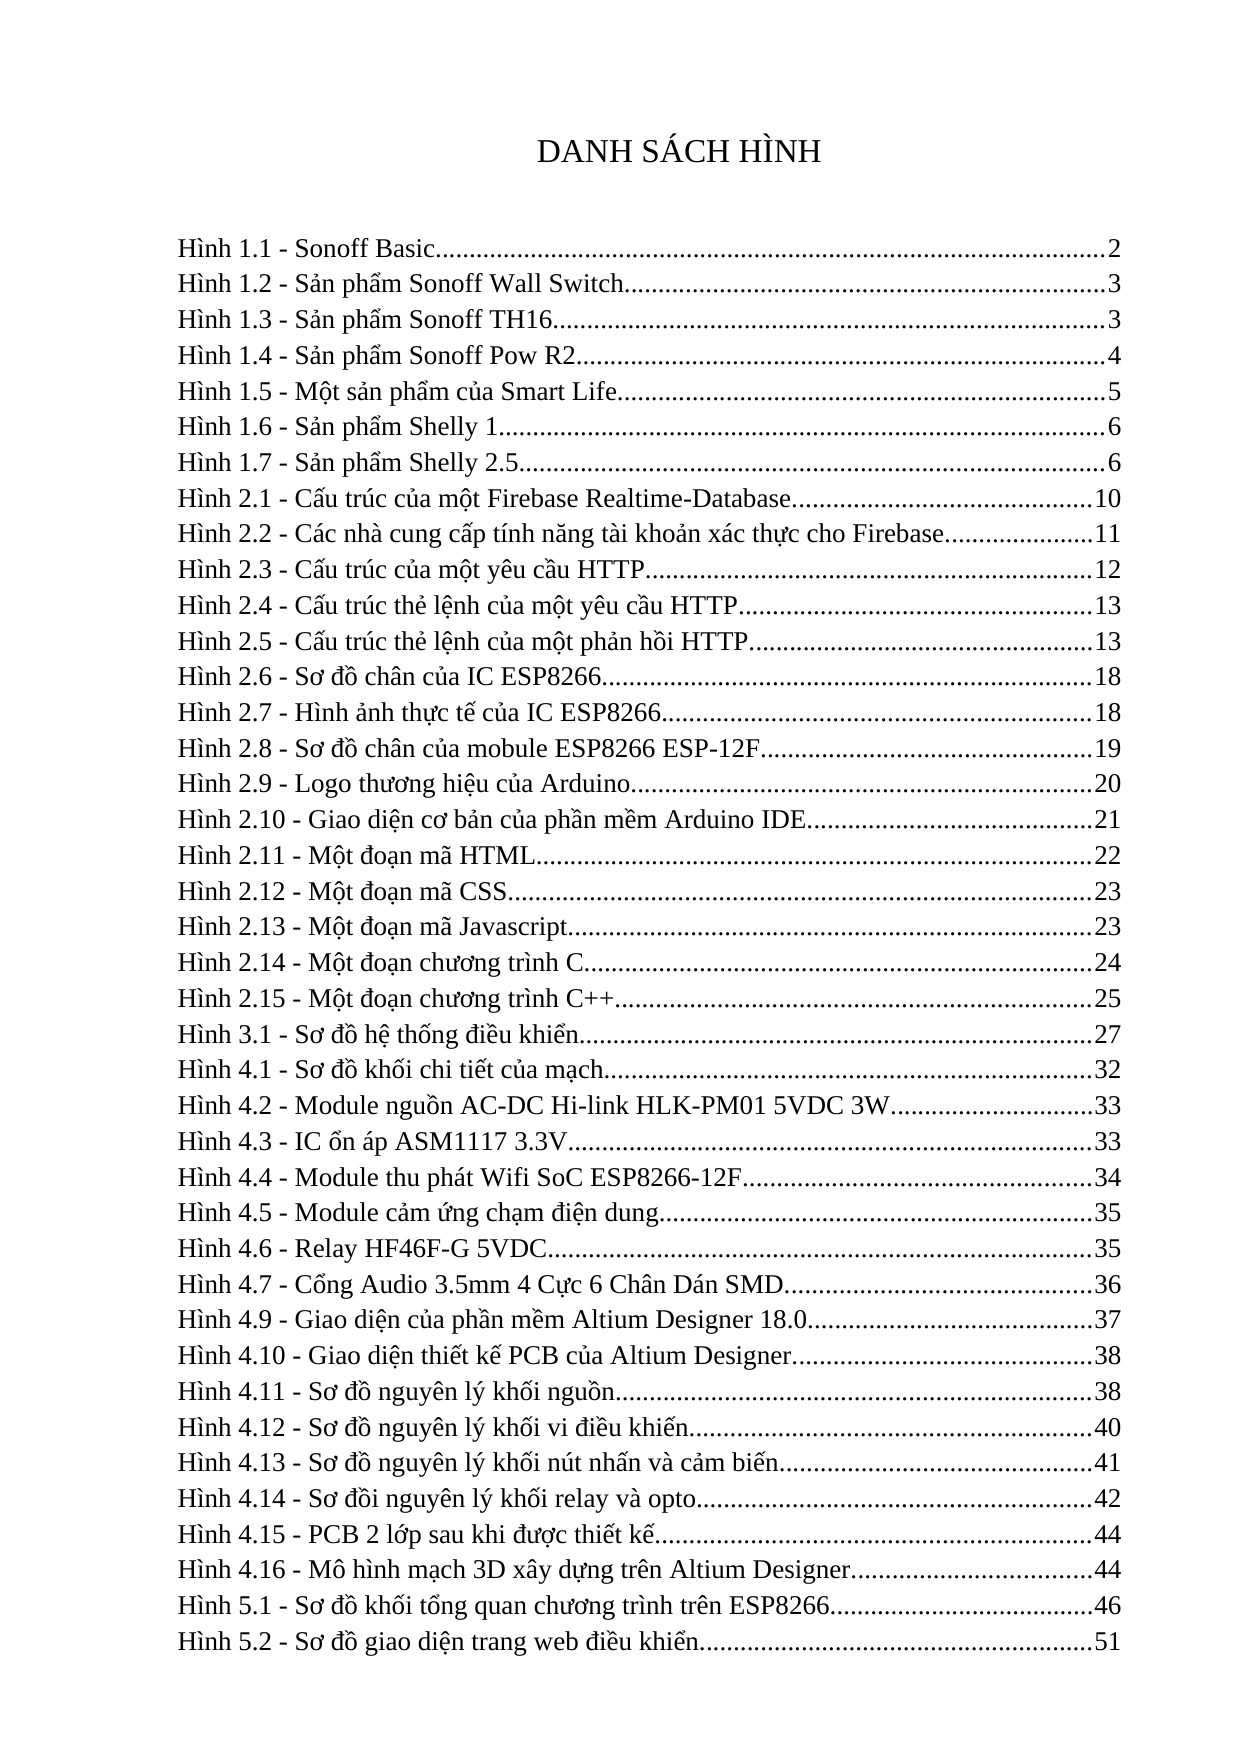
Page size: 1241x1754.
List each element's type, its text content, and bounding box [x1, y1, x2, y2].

text Hình 2.12 - Một đoạn mã CSS. 23 [177, 875, 1122, 906]
text Hình 1.3 - Sản phẩm Sonoff TH16. 3 [177, 303, 1122, 334]
text Hình 4.2 - Module nguồn AC-DC Hi-link HLK-PM01 5VDC 3W. 33 [177, 1089, 1122, 1120]
text Hình 4.13 - Sơ đồ nguyên lý khối nút nhấn và cảm biến. 41 [177, 1446, 1122, 1478]
text Hình 2.9 - Logo thương hiệu của Arduino. 20 [177, 768, 1122, 799]
text Hình 2.15 - Một đoạn chương trình C++. 25 [177, 982, 1122, 1013]
text Hình 1.6 - Sản phẩm Shelly 1. 6 [177, 410, 1122, 441]
text Hình 2.10 - Giao diện cơ bản của phần mềm Arduino IDE. 21 [177, 803, 1122, 834]
text Hình 4.9 - Giao diện của phần mềm Altium Designer 18.0. 37 [177, 1303, 1122, 1335]
text Hình 1.5 - Một sản phẩm của Smart Life. 5 [177, 374, 1122, 406]
text Hình 2.6 - Sơ đồ chân của IC ESP8266. 18 [177, 660, 1122, 692]
text Hình 4.11 - Sơ đồ nguyên lý khối nguồn. 38 [177, 1375, 1122, 1406]
text Hình 2.8 - Sơ đồ chân của mobule ESP8266 ESP-12F. 19 [177, 732, 1122, 763]
text Hình 2.13 - Một đoạn mã Javascript. 23 [177, 911, 1122, 942]
text Hình 4.6 - Relay HF46F-G 5VDC. 35 [177, 1232, 1122, 1263]
text Hình 5.1 - Sơ đồ khối tổng quan chương trình trên ESP8266. 46 [177, 1589, 1122, 1621]
text Hình 4.16 - Mô hình mạch 3D xây dựng trên Altium Designer. 44 [177, 1554, 1122, 1585]
text Hình 3.1 - Sơ đồ hệ thống điều khiển. 27 [177, 1018, 1122, 1049]
text Hình 2.14 - Một đoạn chương trình C. 24 [177, 946, 1122, 977]
text Hình 2.7 - Hình ảnh thực tế của IC ESP8266 18 [177, 696, 1122, 727]
text Hình 1.1 - Sonoff Basic. 2 [177, 232, 1122, 263]
text Hình 2.3 - Cấu trúc của một yêu cầu HTTP. 12 [177, 553, 1122, 584]
text Hình 4.4 - Module thu phát Wifi SoC ESP8266-12F. 34 [177, 1161, 1122, 1192]
text Hình 4.1 - Sơ đồ khối chi tiết của mạch. 32 [177, 1053, 1122, 1084]
text Hình 5.2 - Sơ đồ giao diện trang web điều khiển. 51 [177, 1625, 1122, 1656]
text Hình 4.5 - Module cảm ứng chạm điện dung. 35 [177, 1196, 1122, 1227]
text Hình 4.7 - Cổng Audio 3.5mm 4 Cực 6 Chân Dán SMD. 36 [177, 1268, 1122, 1299]
text Hình 2.5 - Cấu trúc thẻ lệnh của một phản hồi HTTP. 13 [177, 625, 1122, 656]
text Hình 4.15 - PCB 2 lớp sau khi được thiết kế. 44 [177, 1518, 1122, 1549]
text Hình 2.4 - Cấu trúc thẻ lệnh của một yêu cầu HTTP. 13 [177, 589, 1122, 620]
text Hình 4.3 - IC ổn áp ASM1117 3.3V. 33 [177, 1125, 1122, 1156]
text Hình 4.10 - Giao diện thiết kế PCB của Altium Designer. 38 [177, 1339, 1122, 1370]
text Hình 4.12 - Sơ đồ nguyên lý khối vi điều khiến. 40 [177, 1411, 1122, 1442]
text Hình 1.4 - Sản phẩm Sonoff Pow R2. 4 [177, 339, 1122, 370]
text Hình 1.7 - Sản phẩm Shelly 2.5. 6 [177, 446, 1122, 477]
text Hình 2.2 - Các nhà cung cấp tính năng tài khoản xác thực cho Firebase. 11 [177, 517, 1122, 549]
text DANH SÁCH HÌNH [236, 131, 1122, 169]
text Hình 2.1 - Cấu trúc của một Firebase Realtime-Database. 10 [177, 482, 1122, 513]
text Hình 1.2 - Sản phẩm Sonoff Wall Switch. 3 [177, 267, 1122, 298]
text Hình 4.14 - Sơ đồi nguyên lý khối relay và opto. 42 [177, 1482, 1122, 1513]
text Hình 2.11 - Một đoạn mã HTML. 22 [177, 839, 1122, 870]
